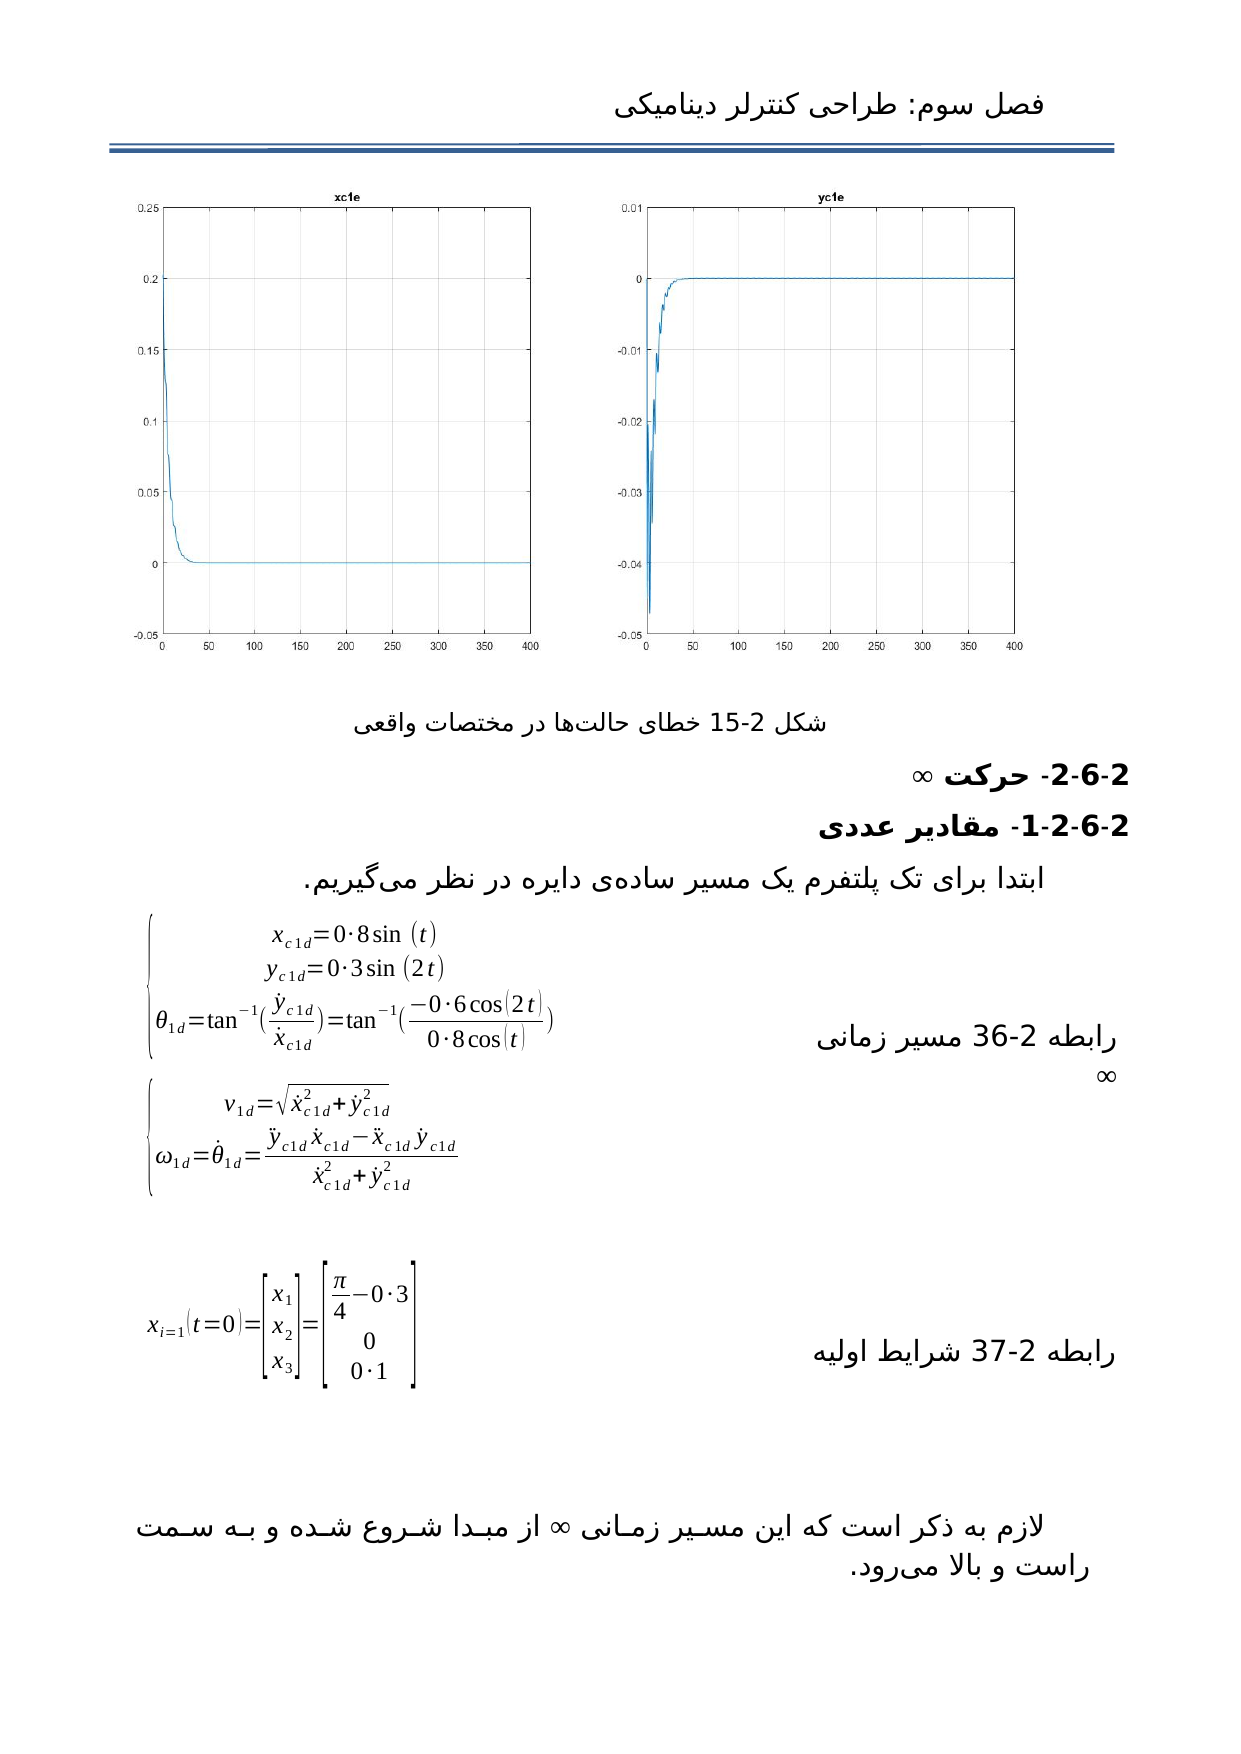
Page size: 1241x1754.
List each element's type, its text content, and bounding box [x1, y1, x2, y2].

table_header رابطه 2-36 مسیر زمانی ∞ [783, 913, 1128, 1215]
subtitle مقادیر عددی [135, 810, 1000, 844]
table_cell [135, 1078, 783, 1215]
text ابتدا برای تک پلتفرم یک مسیر ساده‌ی دایره در نظر می‌گیریم. [135, 861, 1090, 895]
table_header رابطه 2-37 شرایط اولیه [659, 1260, 1127, 1458]
table_header [135, 913, 783, 1077]
subtitle حرکت ∞ [135, 758, 1030, 792]
picture [104, 167, 1046, 692]
table_header [135, 1260, 659, 1458]
text لازم به ذکر است که این مسیر زمانی ∞ از مبدا شروع شده و به سمت راست و بالا می‌رود. [135, 1509, 1090, 1583]
